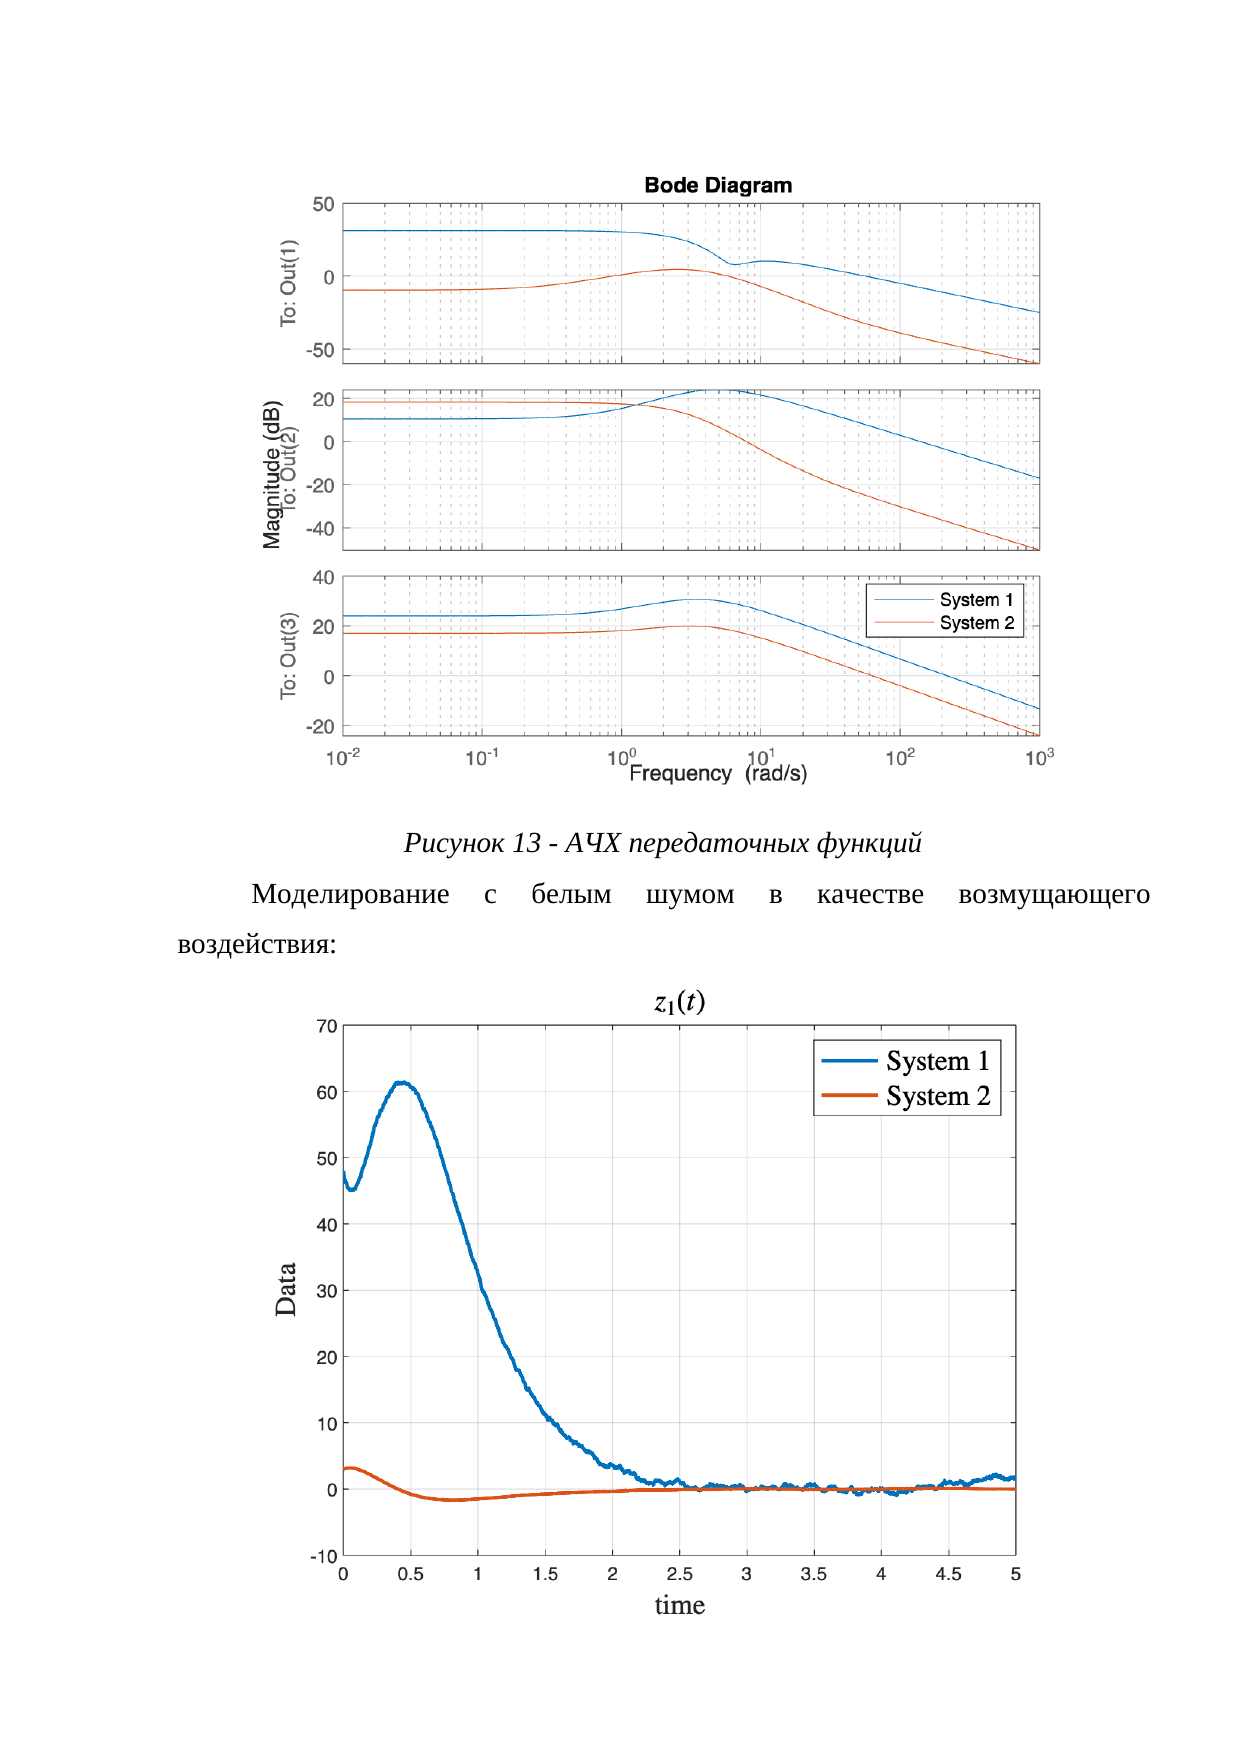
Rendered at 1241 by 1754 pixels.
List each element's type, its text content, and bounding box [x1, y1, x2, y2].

picture [202, 118, 1127, 812]
picture [231, 976, 1098, 1627]
text Моделирование с белым шумом в качестве возмущающего воздействия: [177, 876, 1152, 960]
text Рисунок 13 - АЧХ передаточных функций [177, 826, 1152, 859]
